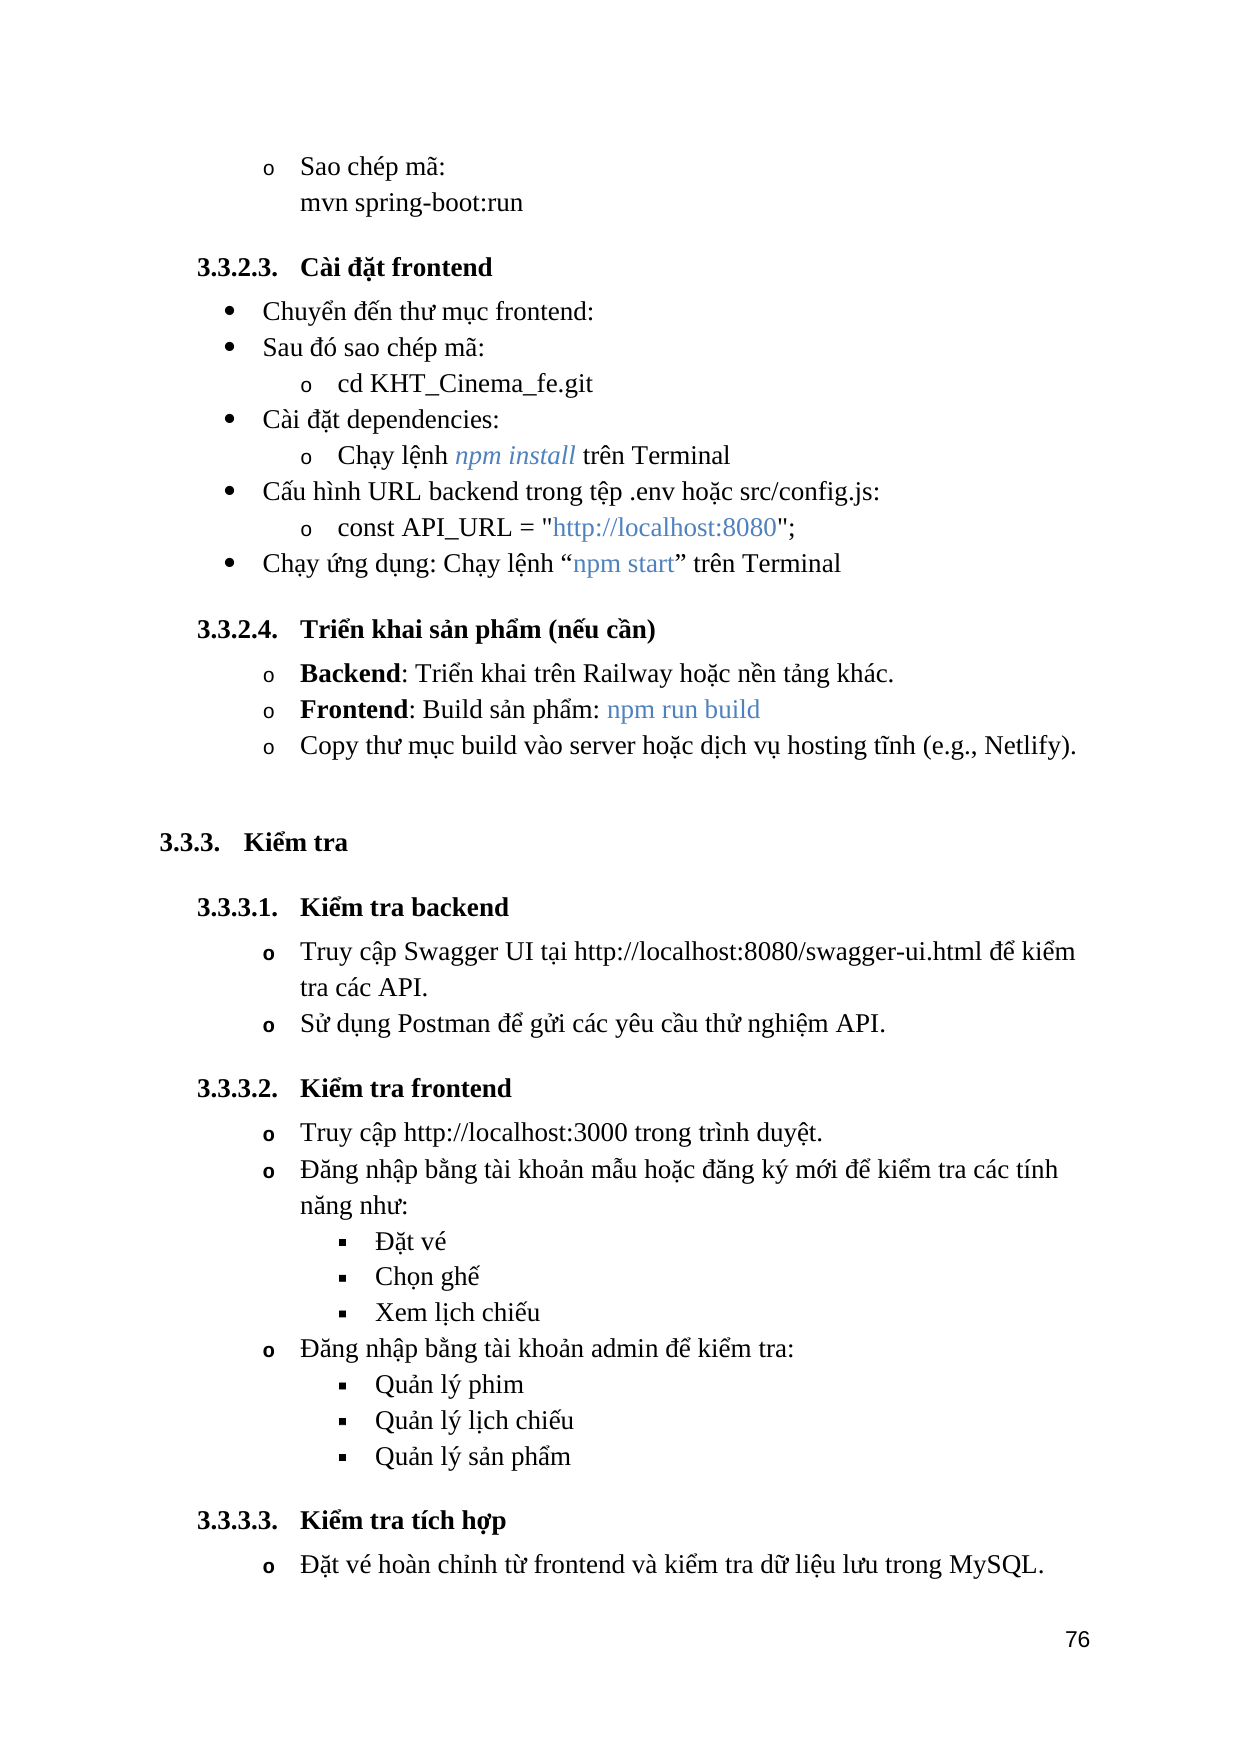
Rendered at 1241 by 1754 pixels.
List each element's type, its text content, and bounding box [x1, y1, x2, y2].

subtitle Cài đặt frontend [197, 251, 1090, 282]
list Đăng nhập bằng tài khoản admin để kiểm tra: [262, 1332, 1090, 1363]
list Sử dụng Postman để gửi các yêu cầu thử nghiệm API. [262, 1007, 1090, 1039]
list Đăng nhập bằng tài khoản mẫu hoặc đăng ký mới để kiểm tra các tính năng như: [262, 1153, 1090, 1220]
list Quản lý phim [337, 1368, 1090, 1399]
subtitle Kiểm tra [159, 826, 1090, 857]
list Quản lý lịch chiếu [337, 1404, 1090, 1435]
list Chuyển đến thư mục frontend: [225, 295, 1090, 326]
list Đặt vé [337, 1225, 1090, 1256]
subtitle Kiểm tra backend [197, 891, 1090, 922]
list cd KHT_Cinema_fe.git [300, 367, 1090, 398]
subtitle Triển khai sản phẩm (nếu cần) [197, 613, 1090, 644]
list Chạy lệnh npm install trên Terminal [300, 439, 1090, 471]
subtitle Kiểm tra tích hợp [197, 1504, 1090, 1536]
list Truy cập Swagger UI tại http://localhost:8080/swagger-ui.html để kiểm tra các API. [262, 935, 1090, 1002]
list Chạy ứng dụng: Chạy lệnh “npm start” trên Terminal [225, 548, 1090, 579]
list Quản lý sản phẩm [337, 1439, 1090, 1471]
list const API_URL = "http://localhost:8080"; [300, 511, 1090, 543]
list Chọn ghế [337, 1260, 1090, 1292]
subtitle Kiểm tra frontend [197, 1072, 1090, 1104]
list Copy thư mục build vào server hoặc dịch vụ hosting tĩnh (e.g., Netlify). [262, 729, 1090, 761]
list Sao chép mã: mvn spring-boot:run [262, 150, 1090, 217]
list Truy cập http://localhost:3000 trong trình duyệt. [262, 1117, 1090, 1148]
list Cấu hình URL backend trong tệp .env hoặc src/config.js: [225, 475, 1090, 507]
list Backend: Triển khai trên Railway hoặc nền tảng khác. [262, 657, 1090, 688]
list Cài đặt dependencies: [225, 403, 1090, 434]
list Sau đó sao chép mã: [225, 331, 1090, 362]
list Xem lịch chiếu [337, 1296, 1090, 1327]
list Đặt vé hoàn chỉnh từ frontend và kiểm tra dữ liệu lưu trong MySQL. [262, 1548, 1090, 1580]
list Frontend: Build sản phẩm: npm run build [262, 693, 1090, 724]
